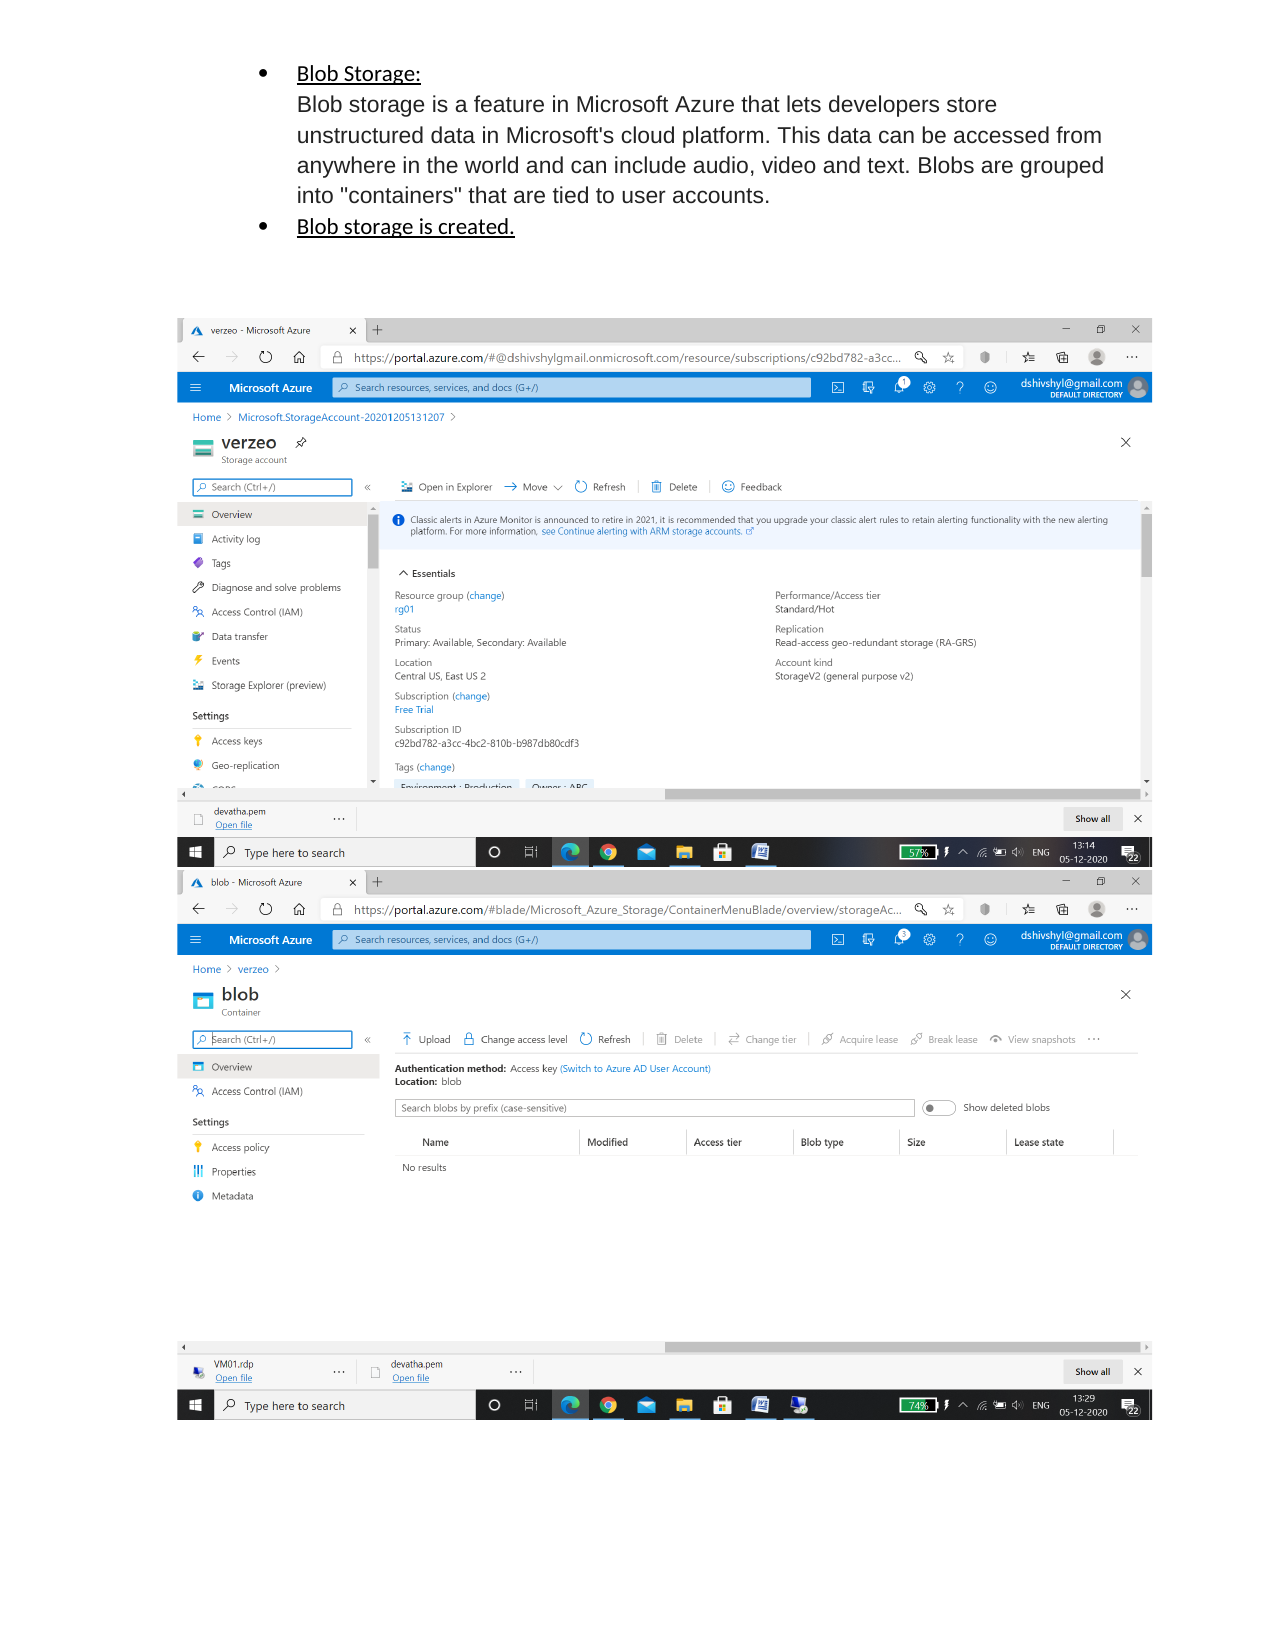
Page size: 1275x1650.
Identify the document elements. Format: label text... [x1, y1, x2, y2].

list Blob storage is created. [259, 212, 1125, 240]
picture [177, 318, 1153, 867]
list Blob Storage: [259, 59, 1125, 87]
picture [177, 870, 1153, 1420]
list Blob storage is a feature in Microsoft Azure that lets developers store unstructured data in Microsoft's cloud platform. This data can be accessed from anywhere in the world and can include audio, video and text. Blobs are grouped into "containers" that are tied to user accounts. [297, 91, 1125, 208]
